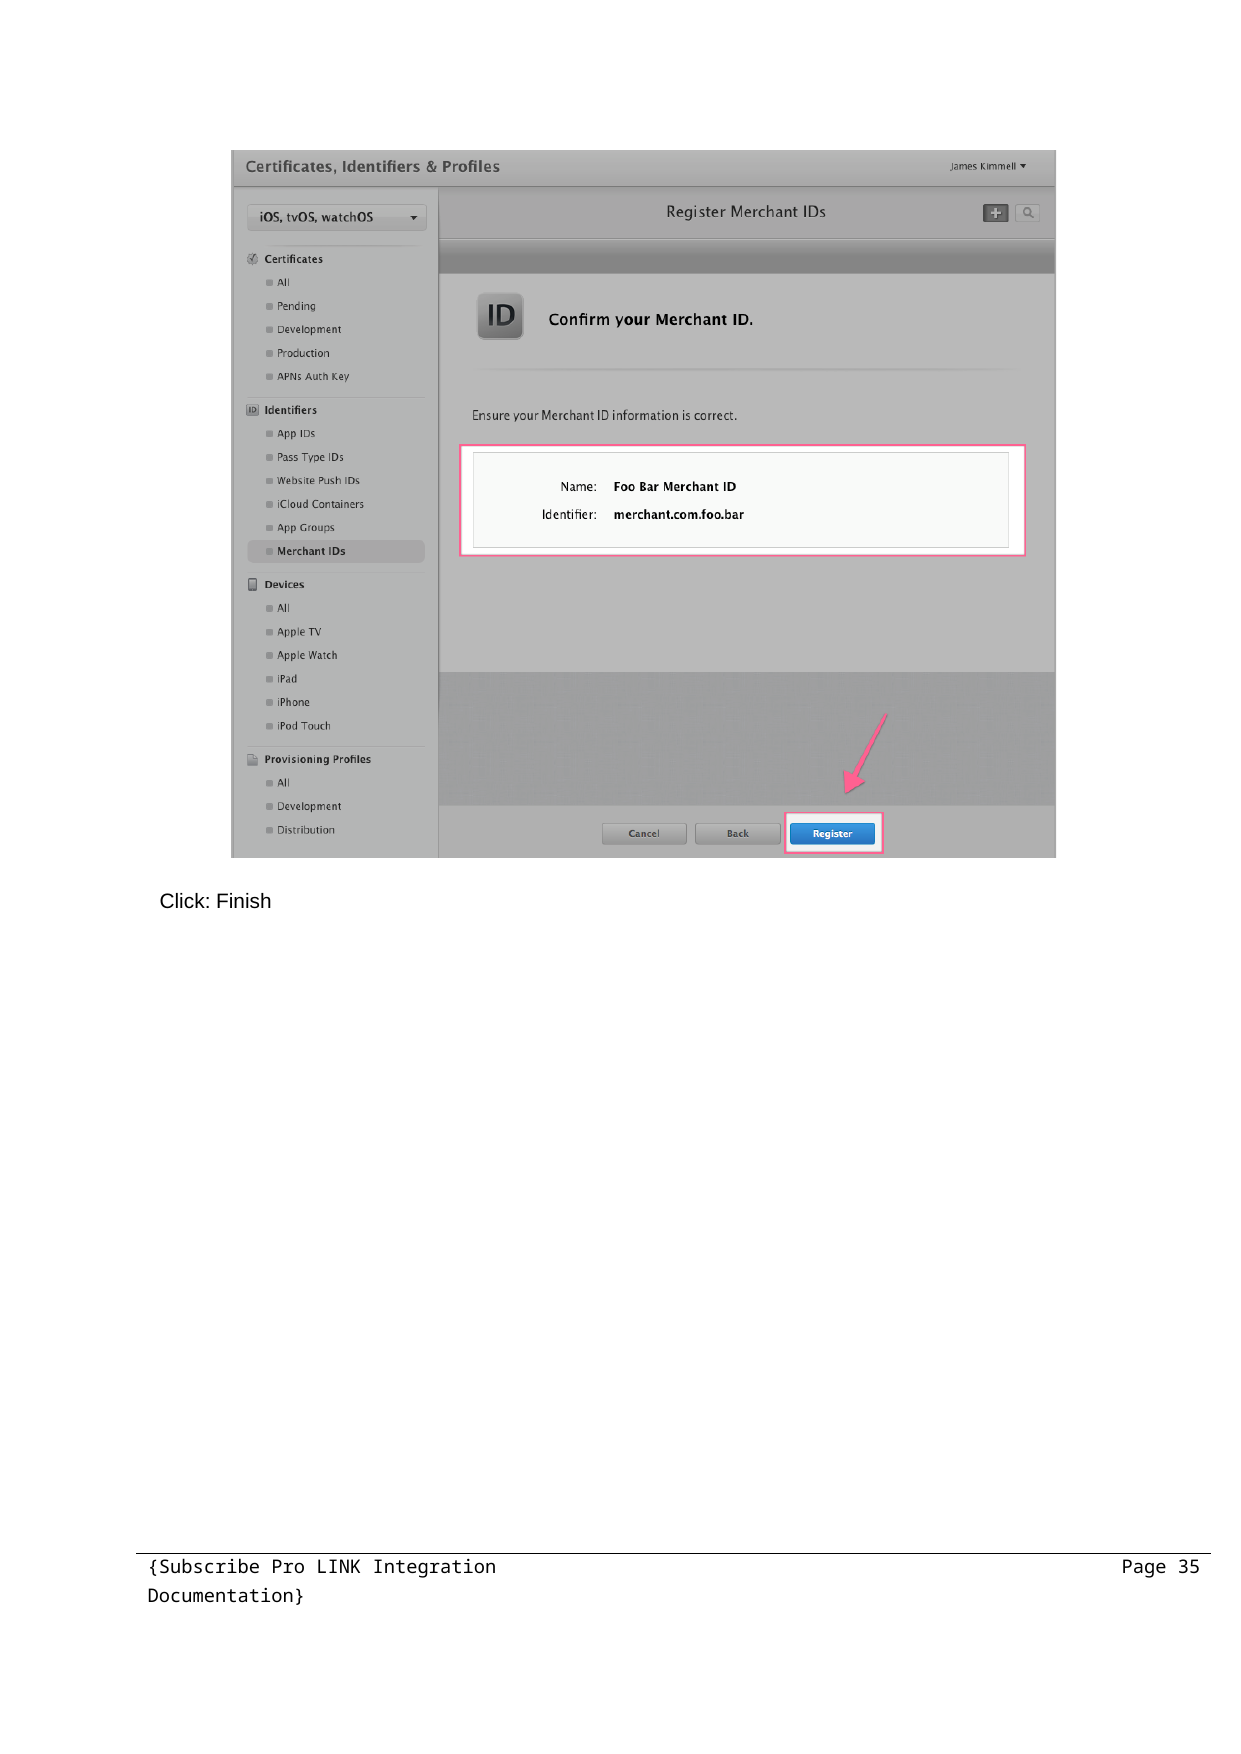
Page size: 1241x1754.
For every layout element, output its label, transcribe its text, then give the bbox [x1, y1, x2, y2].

picture [231, 150, 1057, 858]
text Click: Finish [159, 889, 1128, 913]
